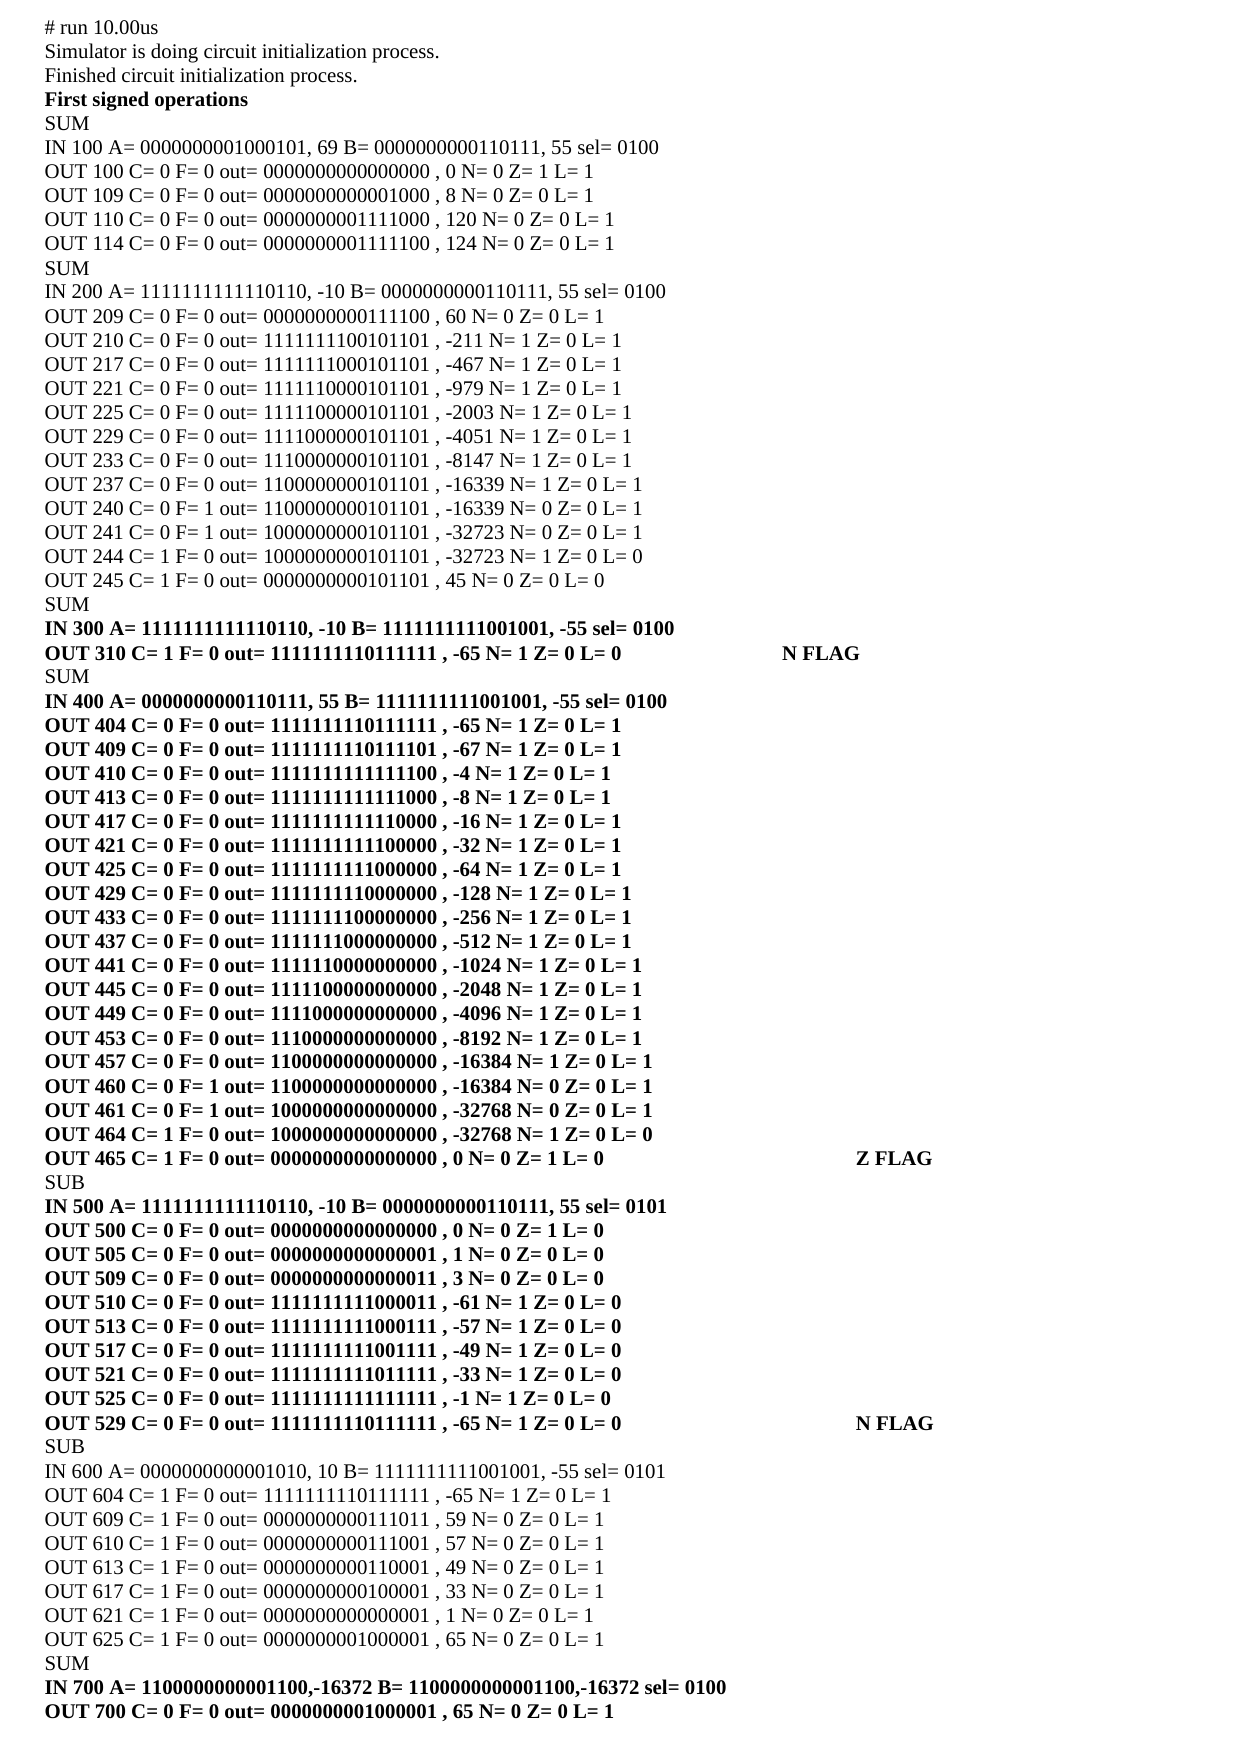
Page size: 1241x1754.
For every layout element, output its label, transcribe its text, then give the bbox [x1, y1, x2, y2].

text OUT 114 C= 0 F= 0 out= 0000000001111100 , 124 N= 0 Z= 0 L= 1 [44, 231, 1196, 255]
text SUM [44, 592, 1196, 616]
text SUM [44, 664, 1196, 688]
text IN 100 A= 0000000001000101, 69 B= 0000000000110111, 55 sel= 0100 [44, 135, 1196, 159]
subtitle First signed operations [44, 87, 1196, 111]
subtitle OUT 525 C= 0 F= 0 out= 1111111111111111 , -1 N= 1 Z= 0 L= 0 [44, 1386, 1196, 1410]
text OUT 229 C= 0 F= 0 out= 1111000000101101 , -4051 N= 1 Z= 0 L= 1 [44, 424, 1196, 448]
text SUB [44, 1170, 1196, 1194]
text OUT 460 C= 0 F= 1 out= 1100000000000000 , -16384 N= 0 Z= 0 L= 1 [44, 1073, 1196, 1098]
text OUT 433 C= 0 F= 0 out= 1111111100000000 , -256 N= 1 Z= 0 L= 1 [44, 905, 1196, 929]
text OUT 410 C= 0 F= 0 out= 1111111111111100 , -4 N= 1 Z= 0 L= 1 [44, 761, 1196, 785]
text OUT 457 C= 0 F= 0 out= 1100000000000000 , -16384 N= 1 Z= 0 L= 1 [44, 1049, 1196, 1073]
text IN 500 A= 1111111111110110, -10 B= 0000000000110111, 55 sel= 0101 [44, 1194, 1196, 1218]
text OUT 449 C= 0 F= 0 out= 1111000000000000 , -4096 N= 1 Z= 0 L= 1 [44, 1001, 1196, 1025]
text SUM [44, 1651, 1196, 1675]
text OUT 621 C= 1 F= 0 out= 0000000000000001 , 1 N= 0 Z= 0 L= 1 [44, 1603, 1196, 1627]
text IN 600 A= 0000000000001010, 10 B= 1111111111001001, -55 sel= 0101 [44, 1458, 1196, 1483]
text OUT 404 C= 0 F= 0 out= 1111111110111111 , -65 N= 1 Z= 0 L= 1 [44, 713, 1196, 737]
subtitle OUT 429 C= 0 F= 0 out= 1111111110000000 , -128 N= 1 Z= 0 L= 1 [44, 881, 1196, 905]
text # run 10.00us [44, 15, 1196, 39]
text OUT 210 C= 0 F= 0 out= 1111111100101101 , -211 N= 1 Z= 0 L= 1 [44, 328, 1196, 352]
text Simulator is doing circuit initialization process. [44, 39, 1196, 63]
text SUM [44, 255, 1196, 279]
text OUT 505 C= 0 F= 0 out= 0000000000000001 , 1 N= 0 Z= 0 L= 0 [44, 1242, 1196, 1266]
text OUT 241 C= 0 F= 1 out= 1000000000101101 , -32723 N= 0 Z= 0 L= 1 [44, 520, 1196, 544]
text OUT 245 C= 1 F= 0 out= 0000000000101101 , 45 N= 0 Z= 0 L= 0 [44, 568, 1196, 592]
text OUT 529 C= 0 F= 0 out= 1111111110111111 , -65 N= 1 Z= 0 L= 0 N FLAG [44, 1410, 1196, 1434]
text OUT 421 C= 0 F= 0 out= 1111111111100000 , -32 N= 1 Z= 0 L= 1 [44, 833, 1196, 857]
text OUT 513 C= 0 F= 0 out= 1111111111000111 , -57 N= 1 Z= 0 L= 0 [44, 1314, 1196, 1338]
text OUT 604 C= 1 F= 0 out= 1111111110111111 , -65 N= 1 Z= 0 L= 1 [44, 1483, 1196, 1507]
text OUT 461 C= 0 F= 1 out= 1000000000000000 , -32768 N= 0 Z= 0 L= 1 [44, 1098, 1196, 1122]
subtitle IN 300 A= 1111111111110110, -10 B= 1111111111001001, -55 sel= 0100 [44, 616, 1196, 640]
text OUT 237 C= 0 F= 0 out= 1100000000101101 , -16339 N= 1 Z= 0 L= 1 [44, 472, 1196, 496]
text OUT 221 C= 0 F= 0 out= 1111110000101101 , -979 N= 1 Z= 0 L= 1 [44, 376, 1196, 400]
text OUT 409 C= 0 F= 0 out= 1111111110111101 , -67 N= 1 Z= 0 L= 1 [44, 737, 1196, 761]
text SUM [44, 111, 1196, 135]
text Finished circuit initialization process. [44, 63, 1196, 87]
text OUT 233 C= 0 F= 0 out= 1110000000101101 , -8147 N= 1 Z= 0 L= 1 [44, 448, 1196, 472]
text IN 200 A= 1111111111110110, -10 B= 0000000000110111, 55 sel= 0100 [44, 279, 1196, 303]
text OUT 453 C= 0 F= 0 out= 1110000000000000 , -8192 N= 1 Z= 0 L= 1 [44, 1025, 1196, 1049]
text IN 700 A= 1100000000001100,-16372 B= 1100000000001100,-16372 sel= 0100 [44, 1675, 1196, 1699]
text OUT 445 C= 0 F= 0 out= 1111100000000000 , -2048 N= 1 Z= 0 L= 1 [44, 977, 1196, 1001]
text OUT 413 C= 0 F= 0 out= 1111111111111000 , -8 N= 1 Z= 0 L= 1 [44, 785, 1196, 809]
text OUT 209 C= 0 F= 0 out= 0000000000111100 , 60 N= 0 Z= 0 L= 1 [44, 303, 1196, 328]
text OUT 610 C= 1 F= 0 out= 0000000000111001 , 57 N= 0 Z= 0 L= 1 [44, 1531, 1196, 1555]
text OUT 517 C= 0 F= 0 out= 1111111111001111 , -49 N= 1 Z= 0 L= 0 [44, 1338, 1196, 1362]
text OUT 240 C= 0 F= 1 out= 1100000000101101 , -16339 N= 0 Z= 0 L= 1 [44, 496, 1196, 520]
text OUT 417 C= 0 F= 0 out= 1111111111110000 , -16 N= 1 Z= 0 L= 1 [44, 809, 1196, 833]
text OUT 625 C= 1 F= 0 out= 0000000001000001 , 65 N= 0 Z= 0 L= 1 [44, 1627, 1196, 1651]
text OUT 310 C= 1 F= 0 out= 1111111110111111 , -65 N= 1 Z= 0 L= 0 N FLAG [44, 640, 1196, 664]
text OUT 425 C= 0 F= 0 out= 1111111111000000 , -64 N= 1 Z= 0 L= 1 [44, 857, 1196, 881]
text OUT 521 C= 0 F= 0 out= 1111111111011111 , -33 N= 1 Z= 0 L= 0 [44, 1362, 1196, 1386]
text OUT 609 C= 1 F= 0 out= 0000000000111011 , 59 N= 0 Z= 0 L= 1 [44, 1507, 1196, 1531]
text SUB [44, 1434, 1196, 1458]
text OUT 509 C= 0 F= 0 out= 0000000000000011 , 3 N= 0 Z= 0 L= 0 [44, 1266, 1196, 1290]
text OUT 437 C= 0 F= 0 out= 1111111000000000 , -512 N= 1 Z= 0 L= 1 [44, 929, 1196, 953]
text OUT 225 C= 0 F= 0 out= 1111100000101101 , -2003 N= 1 Z= 0 L= 1 [44, 400, 1196, 424]
text OUT 109 C= 0 F= 0 out= 0000000000001000 , 8 N= 0 Z= 0 L= 1 [44, 183, 1196, 207]
text OUT 464 C= 1 F= 0 out= 1000000000000000 , -32768 N= 1 Z= 0 L= 0 [44, 1122, 1196, 1146]
text OUT 244 C= 1 F= 0 out= 1000000000101101 , -32723 N= 1 Z= 0 L= 0 [44, 544, 1196, 568]
text OUT 617 C= 1 F= 0 out= 0000000000100001 , 33 N= 0 Z= 0 L= 1 [44, 1579, 1196, 1603]
text OUT 500 C= 0 F= 0 out= 0000000000000000 , 0 N= 0 Z= 1 L= 0 [44, 1218, 1196, 1242]
text OUT 110 C= 0 F= 0 out= 0000000001111000 , 120 N= 0 Z= 0 L= 1 [44, 207, 1196, 231]
text OUT 217 C= 0 F= 0 out= 1111111000101101 , -467 N= 1 Z= 0 L= 1 [44, 352, 1196, 376]
text OUT 510 C= 0 F= 0 out= 1111111111000011 , -61 N= 1 Z= 0 L= 0 [44, 1290, 1196, 1314]
text OUT 100 C= 0 F= 0 out= 0000000000000000 , 0 N= 0 Z= 1 L= 1 [44, 159, 1196, 183]
text OUT 613 C= 1 F= 0 out= 0000000000110001 , 49 N= 0 Z= 0 L= 1 [44, 1555, 1196, 1579]
text OUT 441 C= 0 F= 0 out= 1111110000000000 , -1024 N= 1 Z= 0 L= 1 [44, 953, 1196, 977]
text IN 400 A= 0000000000110111, 55 B= 1111111111001001, -55 sel= 0100 [44, 688, 1196, 713]
text OUT 700 C= 0 F= 0 out= 0000000001000001 , 65 N= 0 Z= 0 L= 1 [44, 1699, 1196, 1723]
text OUT 465 C= 1 F= 0 out= 0000000000000000 , 0 N= 0 Z= 1 L= 0 Z FLAG [44, 1146, 1196, 1170]
